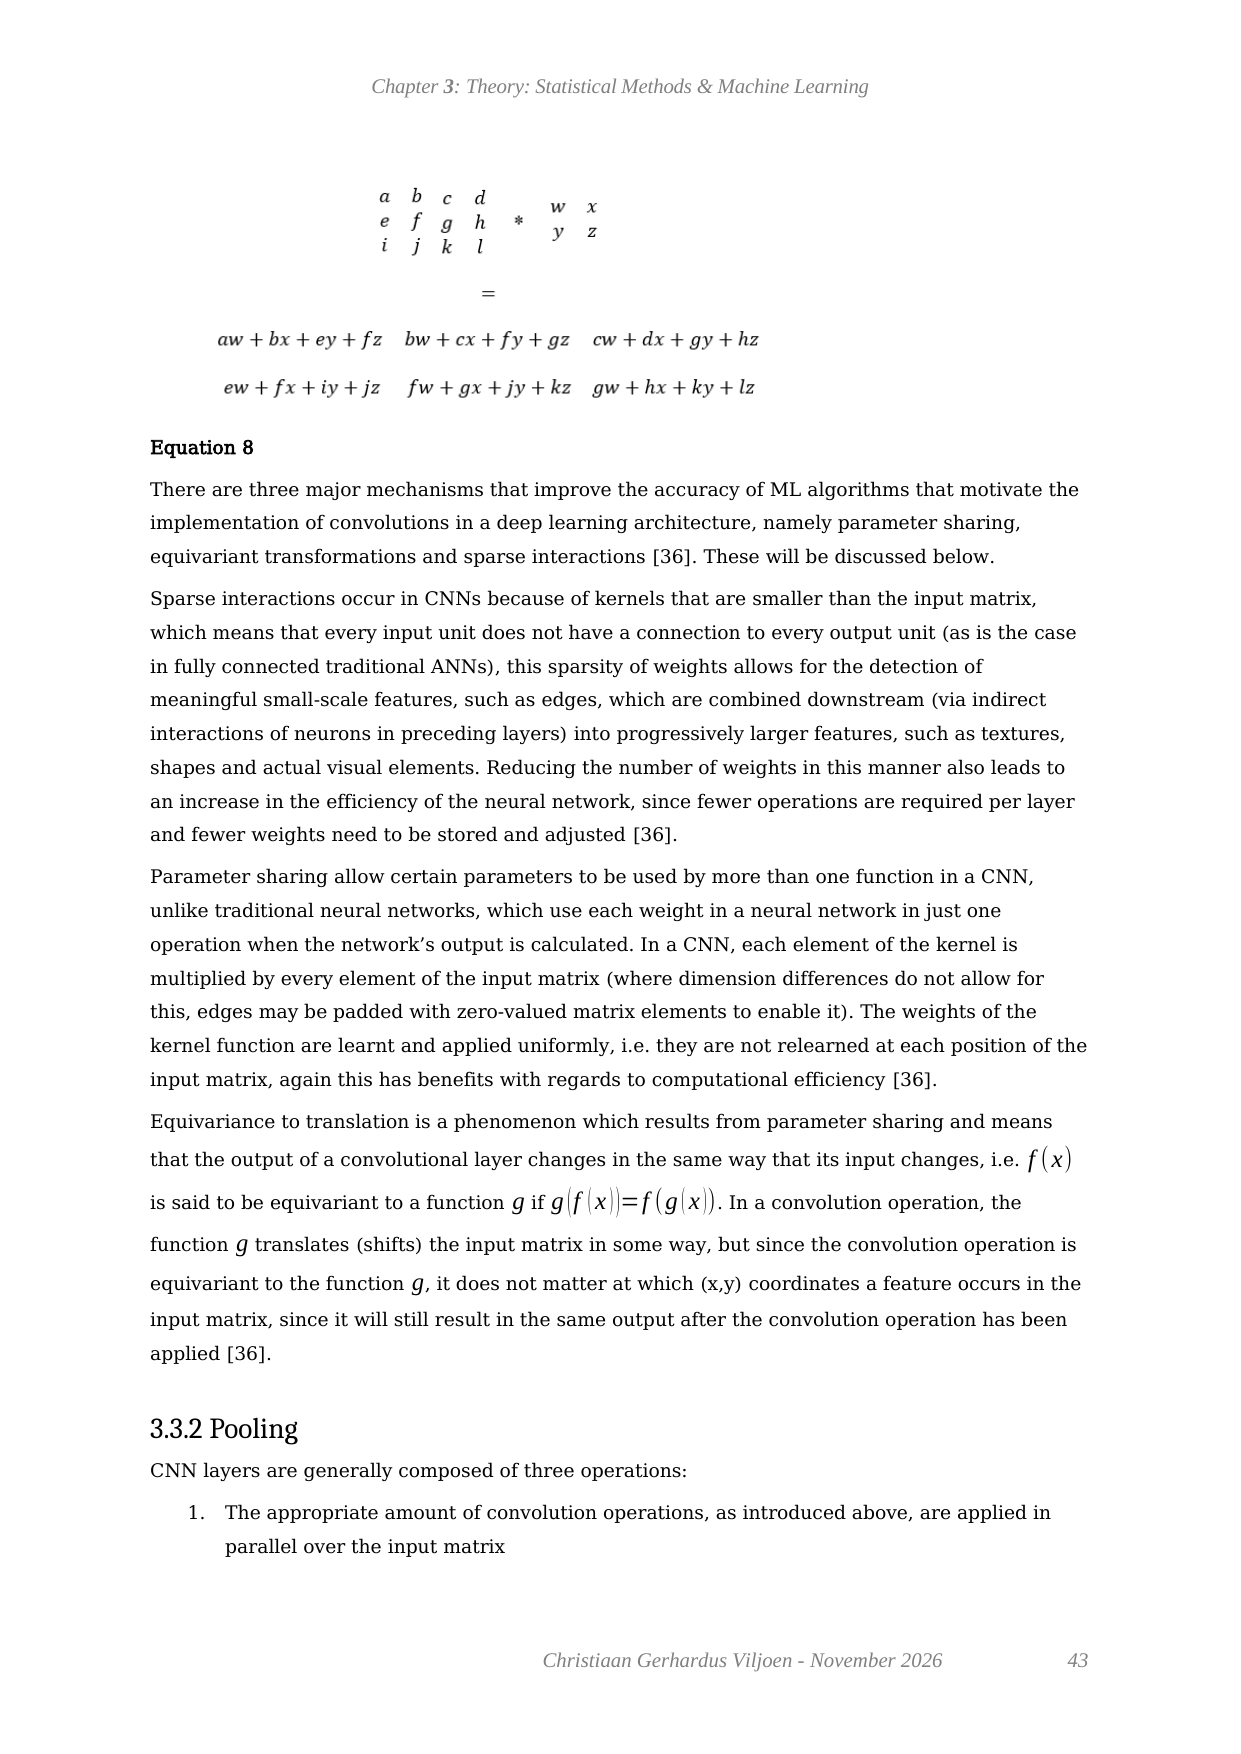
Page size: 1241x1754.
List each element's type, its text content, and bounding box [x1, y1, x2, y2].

text Equation 8 [150, 435, 1090, 458]
text CNN layers are generally composed of three operations: [150, 1459, 1090, 1481]
list The appropriate amount of convolution operations, as introduced above, are applied in parallel over the input matrix [187, 1501, 1090, 1557]
subtitle Pooling [150, 1413, 1090, 1446]
text Equivariance to translation is a phenomenon which results from parameter sharing and means that the output of a convolutional layer changes in the same way that its input changes, i.e. is said to be equivariant to a function if . In a convolution operation, the function translates (shifts) the input matrix in some way, but since the convolution operation is equivariant to the function , it does not matter at which (x,y) coordinates a feature occurs in the input matrix, since it will still result in the same output after the convolution operation has been applied . [150, 1110, 1090, 1364]
text Sparse interactions occur in CNNs because of kernels that are smaller than the input matrix, which means that every input unit does not have a connection to every output unit (as is the case in fully connected traditional ANNs), this sparsity of weights allows for the detection of meaningful small-scale features, such as edges, which are combined downstream (via indirect interactions of neurons in preceding layers) into progressively larger features, such as textures, shapes and actual visual elements. Reducing the number of weights in this manner also leads to an increase in the efficiency of the neural network, since fewer operations are required per layer and fewer weights need to be stored and adjusted . [150, 587, 1090, 846]
text There are three major mechanisms that improve the accuracy of ML algorithms that motivate the implementation of convolutions in a deep learning architecture, namely parameter sharing, equivariant transformations and sparse interactions . These will be discussed below. [150, 477, 1090, 567]
picture [150, 150, 807, 416]
text Parameter sharing allow certain parameters to be used by more than one function in a CNN, unlike traditional neural networks, which use each weight in a neural network in just one operation when the network’s output is calculated. In a CNN, each element of the kernel is multiplied by every element of the input matrix (where dimension differences do not allow for this, edges may be padded with zero-valued matrix elements to enable it). The weights of the kernel function are learnt and applied uniformly, i.e. they are not relearned at each position of the input matrix, again this has benefits with regards to computational efficiency . [150, 865, 1090, 1090]
